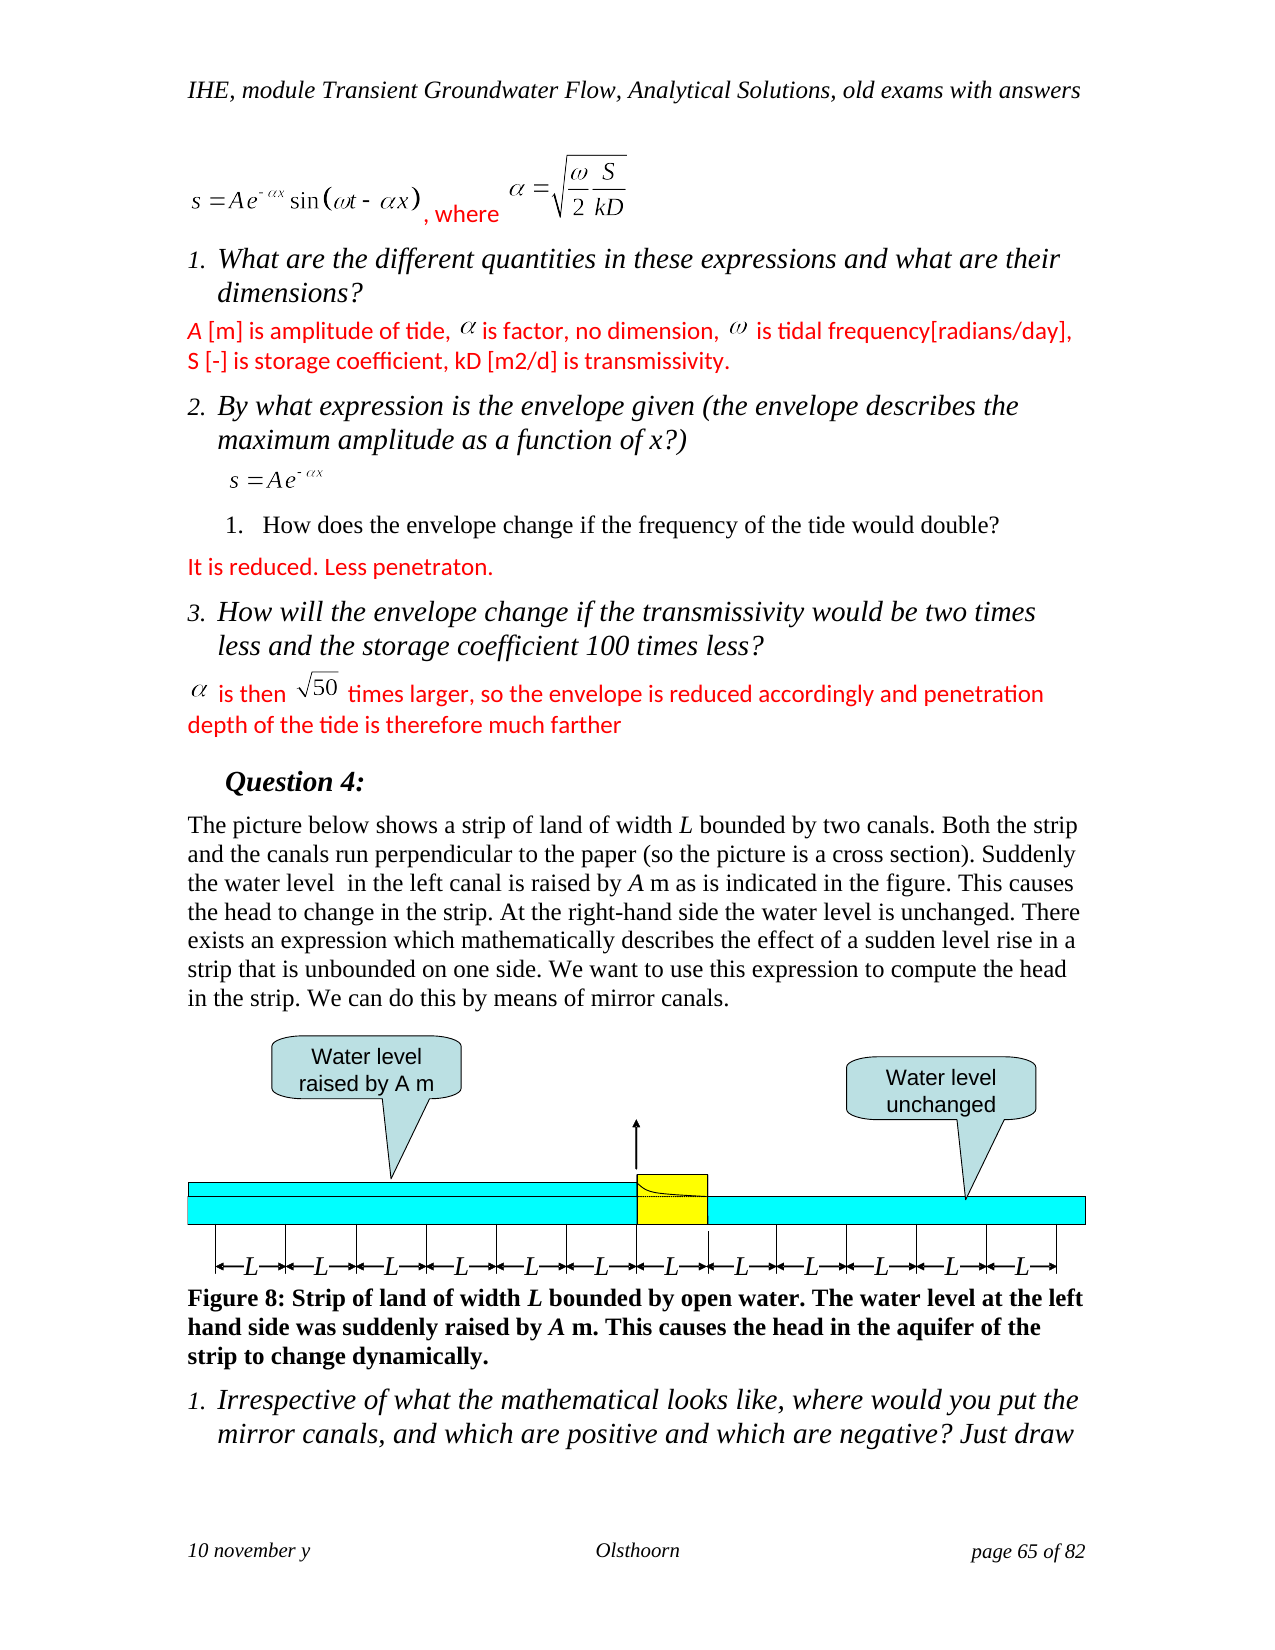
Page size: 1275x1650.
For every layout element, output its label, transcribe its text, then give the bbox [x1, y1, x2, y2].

text A [m] is amplitude of tide, is factor, no dimension, is tidal frequency[radians/day], S [-] is storage coefficient, kD [m2/d] is transmissivity. [187, 315, 1087, 376]
text , where [187, 150, 1087, 229]
text It is reduced. Less penetraton. [187, 551, 1087, 582]
list What are the different quantities in these expressions and what are their dimensions? [187, 242, 1087, 309]
list By what expression is the envelope given (the envelope describes the maximum amplitude as a function of x?) [187, 388, 1087, 456]
list How will the envelope change if the transmissivity would be two times less and the storage coefficient 100 times less? [187, 594, 1087, 661]
text The picture below shows a strip of land of width L bounded by two canals. Both the strip and the canals run perpendicular to the paper (so the picture is a cross section). Suddenly the water level in the left canal is raised by A m as is indicated in the figure. This causes the head to change in the strip. At the right-hand side the water level is unchanged. There exists an expression which mathematically describes the effect of a sudden level rise in a strip that is unbounded on one side. We want to use this expression to compute the head in the strip. We can do this by means of mirror canals. [187, 811, 1087, 1012]
list How does the envelope change if the frequency of the tide would double? [225, 510, 1087, 538]
text is then times larger, so the envelope is reduced accordingly and penetration depth of the tide is therefore much farther [187, 667, 1087, 739]
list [187, 1382, 1087, 1449]
